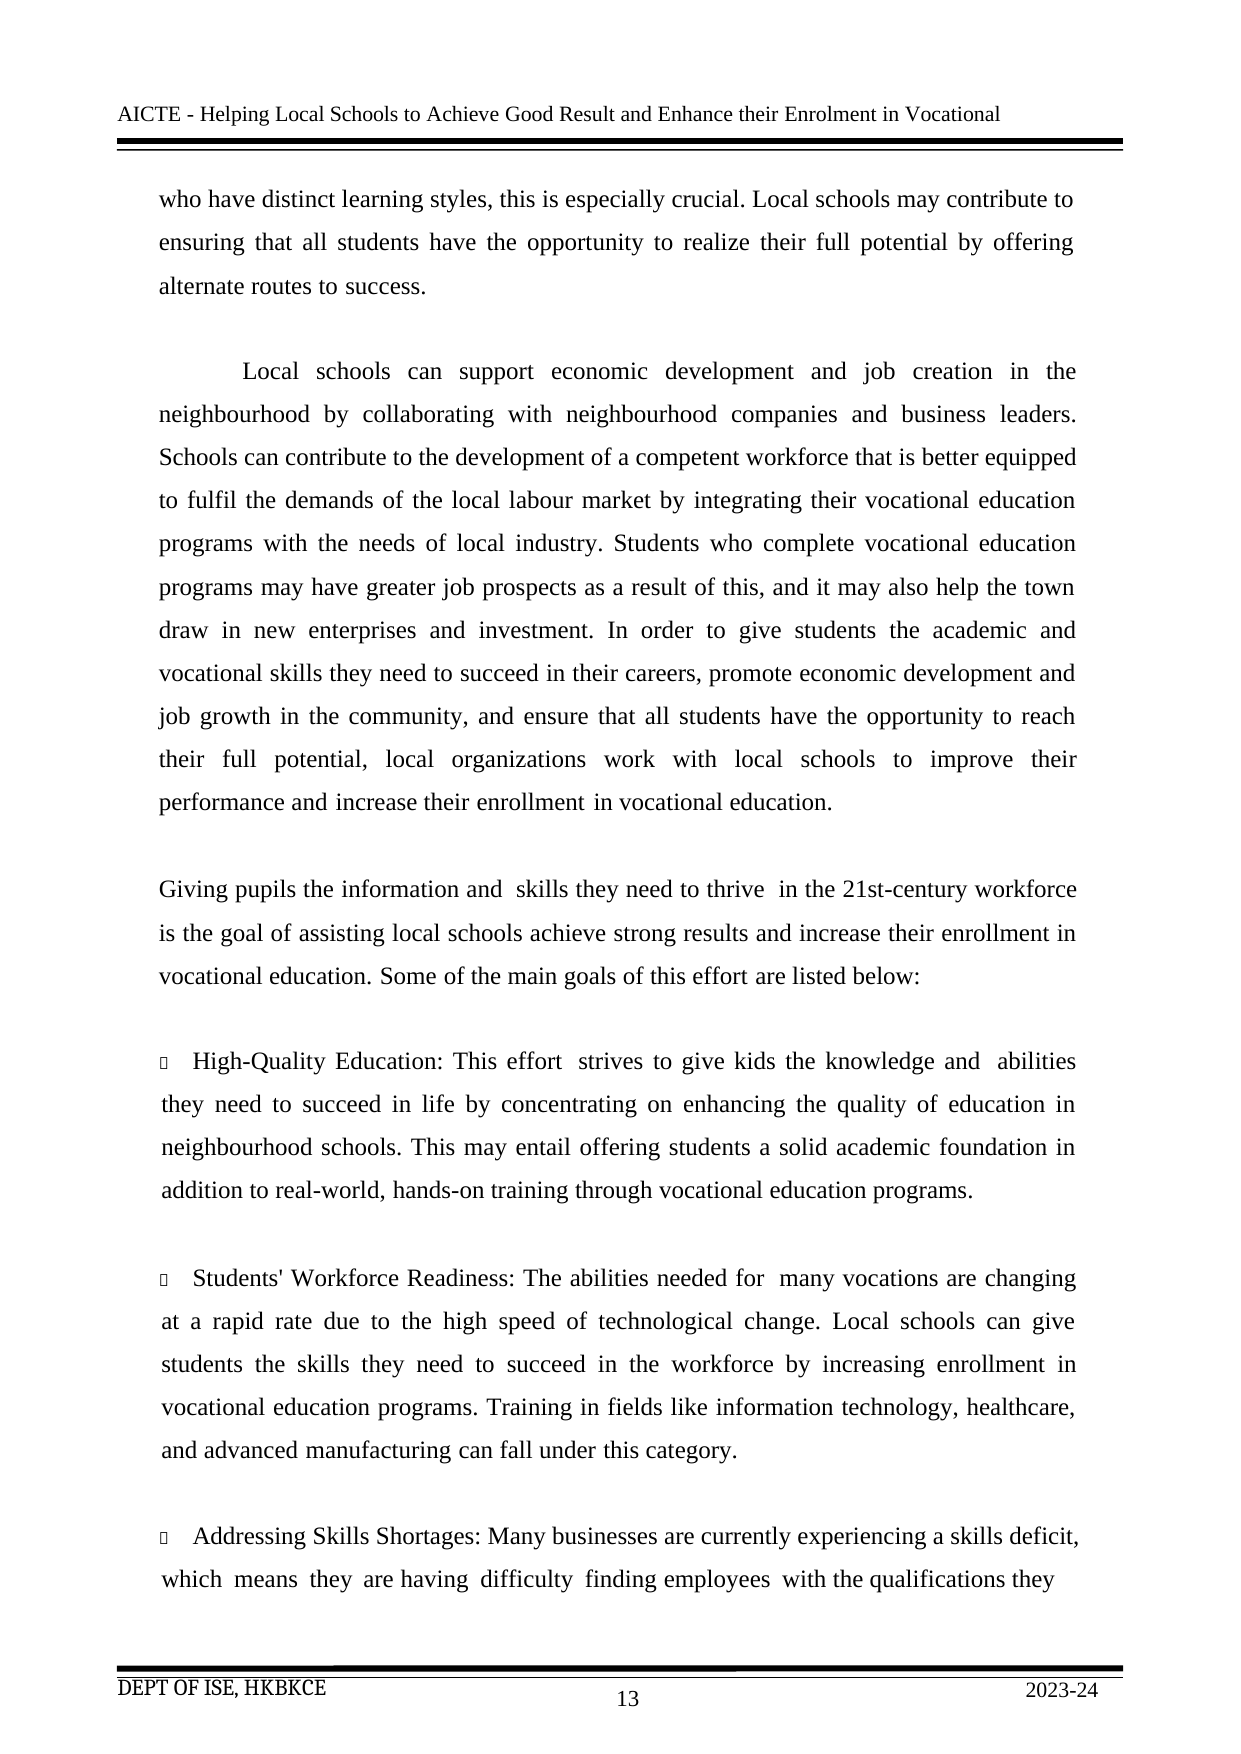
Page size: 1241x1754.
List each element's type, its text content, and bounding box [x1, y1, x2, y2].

list Students' Workforce Readiness: The abilities needed for many vocations are changing at a rapid rate due to the high speed of technological change. Local schools can give students the skills they need to succeed in the workforce by increasing enrollment in vocational education programs. Training in fields like information technology, healthcare, and advanced manufacturing can fall under this category. [158, 1263, 1076, 1464]
list Addressing Skills Shortages: Many businesses are currently experiencing a skills deficit, which means they are having difficulty finding employees with the qualifications they [158, 1521, 1080, 1593]
text Local schools can support economic development and job creation in the neighbourhood by collaborating with neighbourhood companies and business leaders. Schools can contribute to the development of a competent workforce that is better equipped to fulfil the demands of the local labour market by integrating their vocational education programs with the needs of local industry. Students who complete vocational education programs may have greater job prospects as a result of this, and it may also help the town draw in new enterprises and investment. In order to give students the academic and vocational skills they need to succeed in their careers, promote economic development and job growth in the community, and ensure that all students have the opportunity to reach their full potential, local organizations work with local schools to improve their performance and increase their enrollment in vocational education. [158, 356, 1077, 816]
text who have distinct learning styles, this is especially crucial. Local schools may contribute to ensuring that all students have the opportunity to realize their full potential by offering alternate routes to success. [158, 184, 1074, 299]
list High-Quality Education: This effort strives to give kids the knowledge and abilities they need to succeed in life by concentrating on enhancing the quality of education in neighbourhood schools. This may entail offering students a solid academic foundation in addition to real-world, hands-on training through vocational education programs. [158, 1046, 1076, 1204]
text Giving pupils the information and skills they need to thrive in the 21st-century workforce is the goal of assisting local schools achieve strong results and increase their enrollment in vocational education. Some of the main goals of this effort are listed below: [158, 874, 1078, 990]
